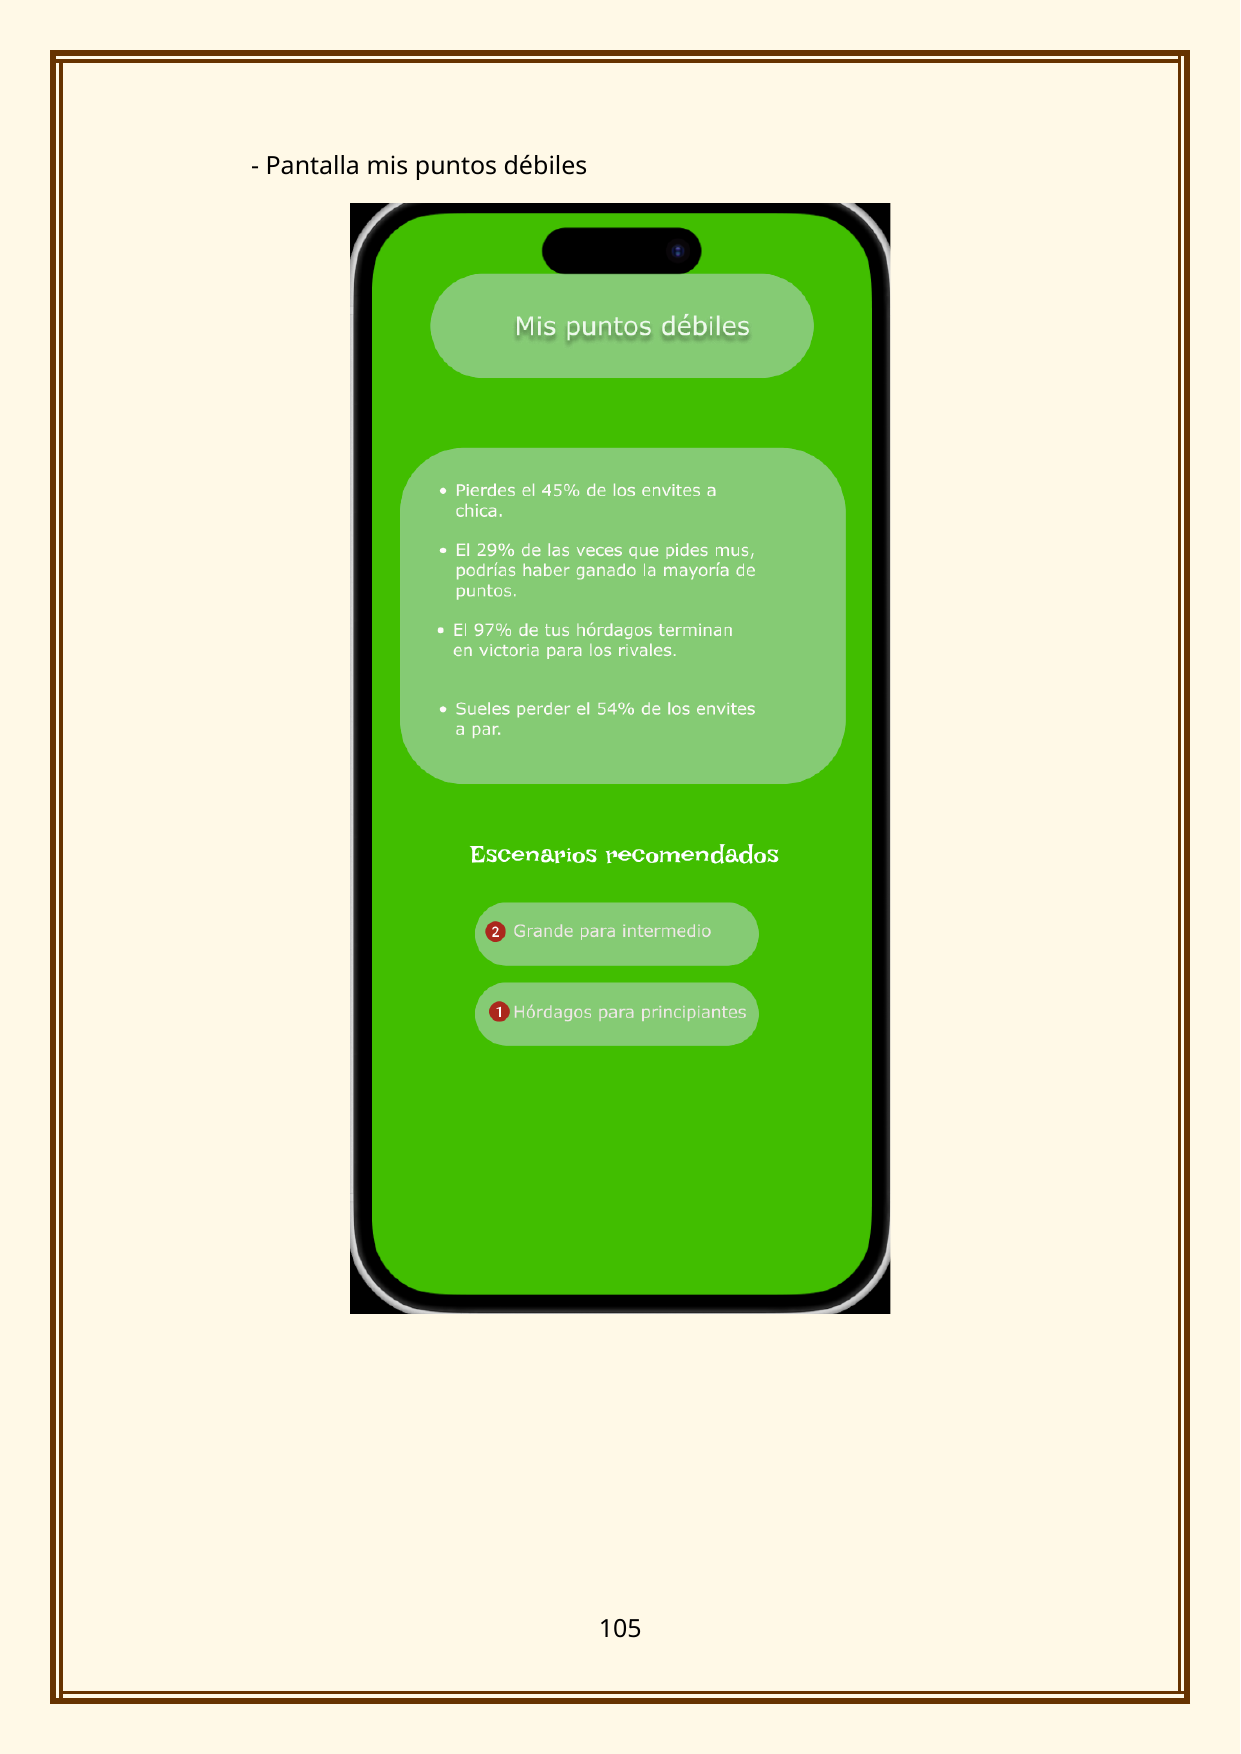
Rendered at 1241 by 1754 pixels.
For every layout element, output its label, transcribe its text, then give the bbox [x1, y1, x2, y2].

text - Pantalla mis puntos débiles [177, 147, 1063, 182]
picture [350, 203, 891, 1314]
